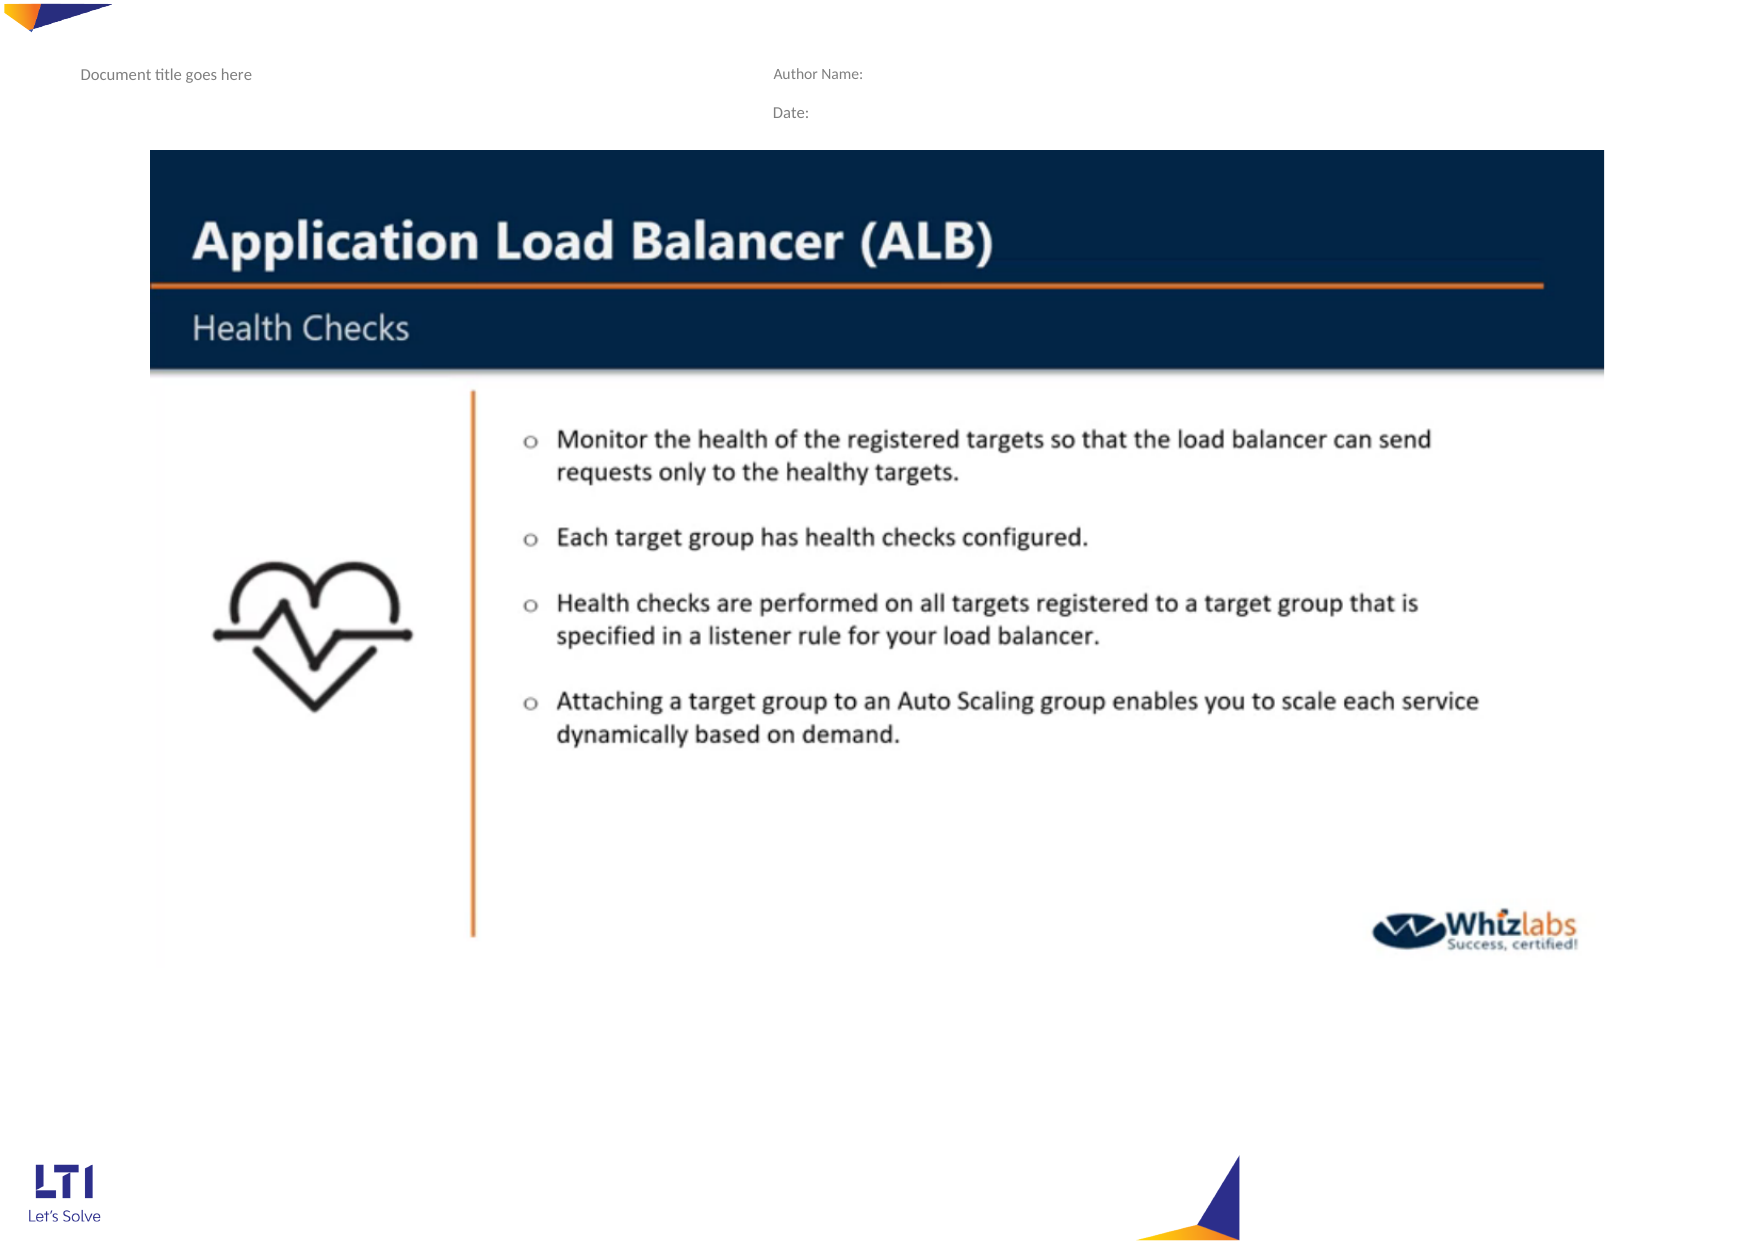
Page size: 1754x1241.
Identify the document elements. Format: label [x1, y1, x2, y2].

picture [4, 0, 113, 100]
picture [1134, 1156, 1241, 1241]
picture [150, 150, 1605, 968]
picture [21, 1155, 105, 1226]
